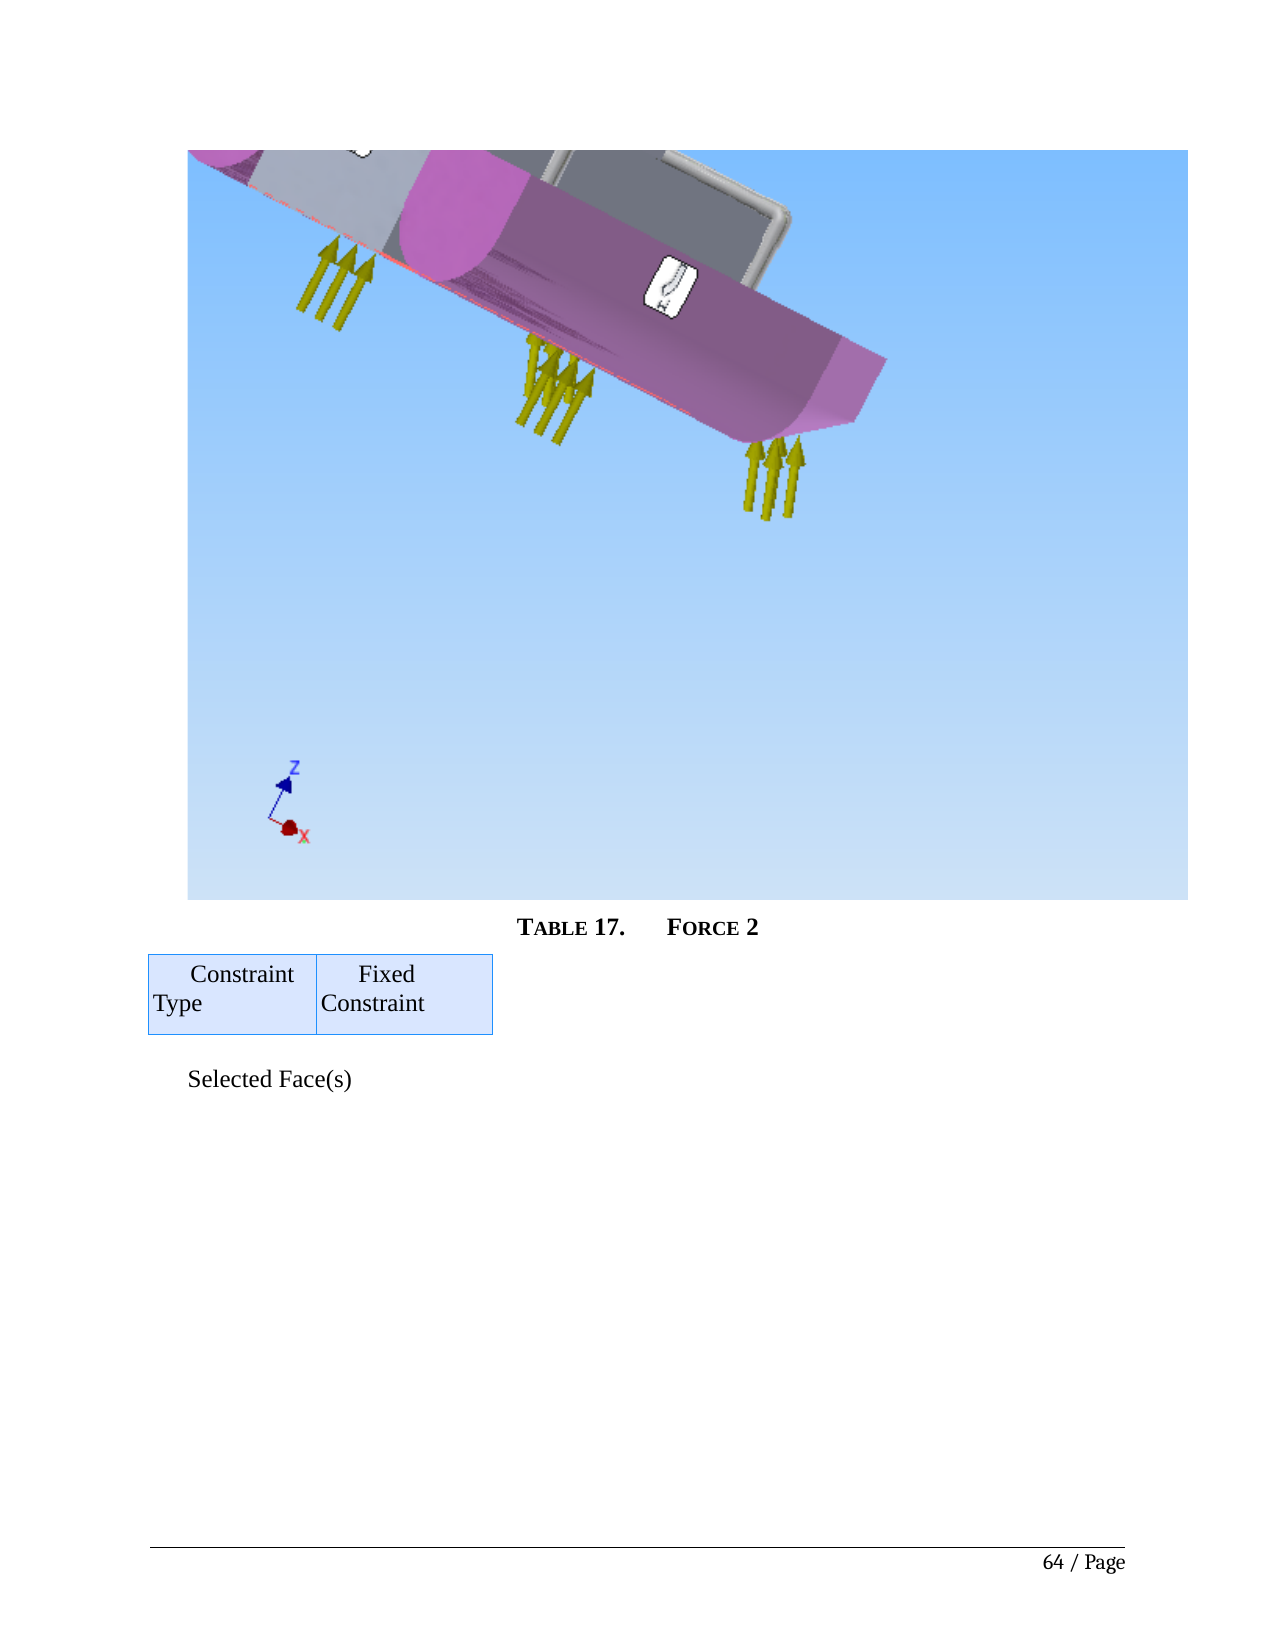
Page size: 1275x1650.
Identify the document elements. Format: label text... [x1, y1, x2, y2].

text Selected Face(s) [150, 1064, 1125, 1093]
text Force 2 [150, 912, 1125, 941]
table_header Constraint Type [149, 955, 316, 1034]
table_header Fixed Constraint [317, 955, 492, 1034]
picture [187, 150, 1188, 900]
